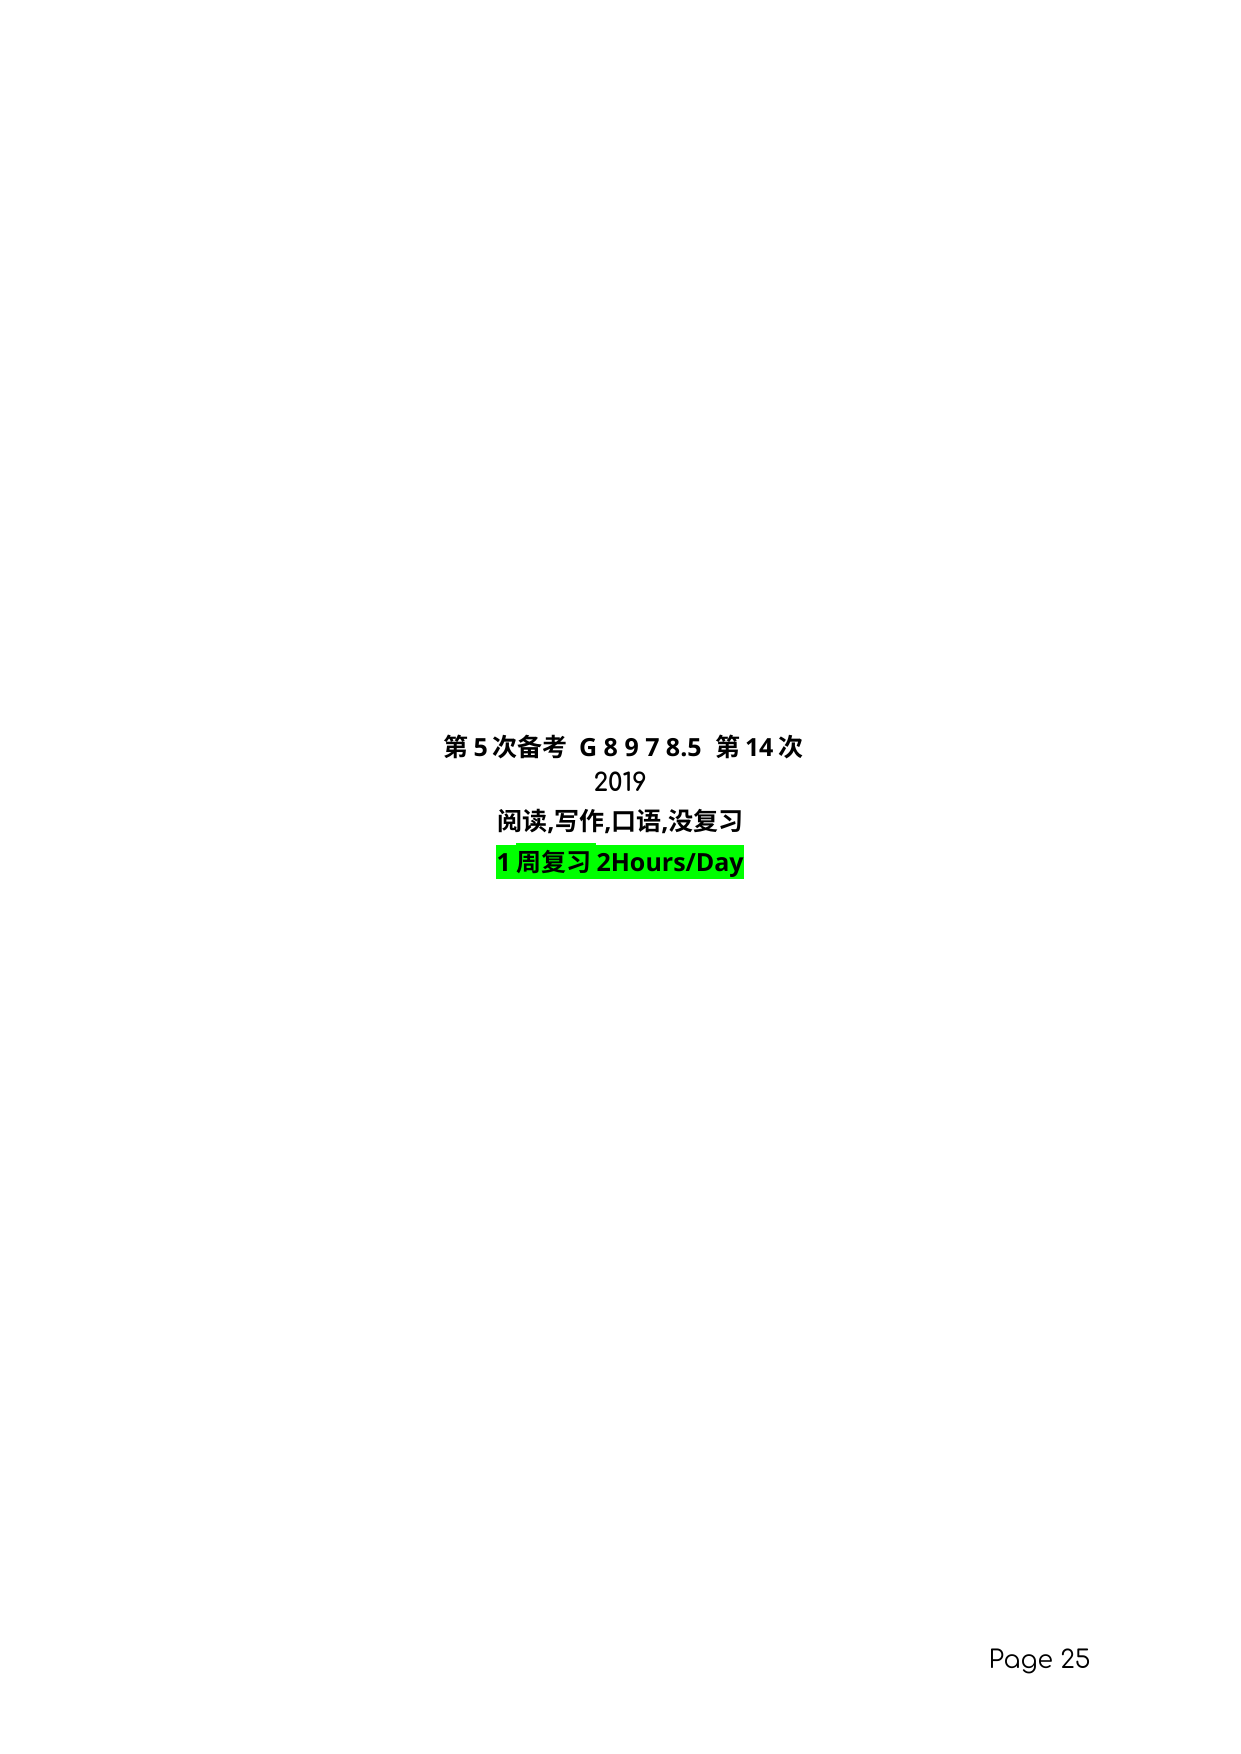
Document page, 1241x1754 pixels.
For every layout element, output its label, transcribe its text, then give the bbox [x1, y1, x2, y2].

text 1周复习 2Hours/Day [150, 843, 516, 879]
text 阅读,写作,口语,没复习 [150, 801, 1090, 837]
text 1周复习 2Hours/Day [596, 843, 1090, 879]
text 2019 [150, 769, 1090, 797]
text 第5次备考 G 8 9 7 8.5 第14次 [150, 727, 1090, 764]
